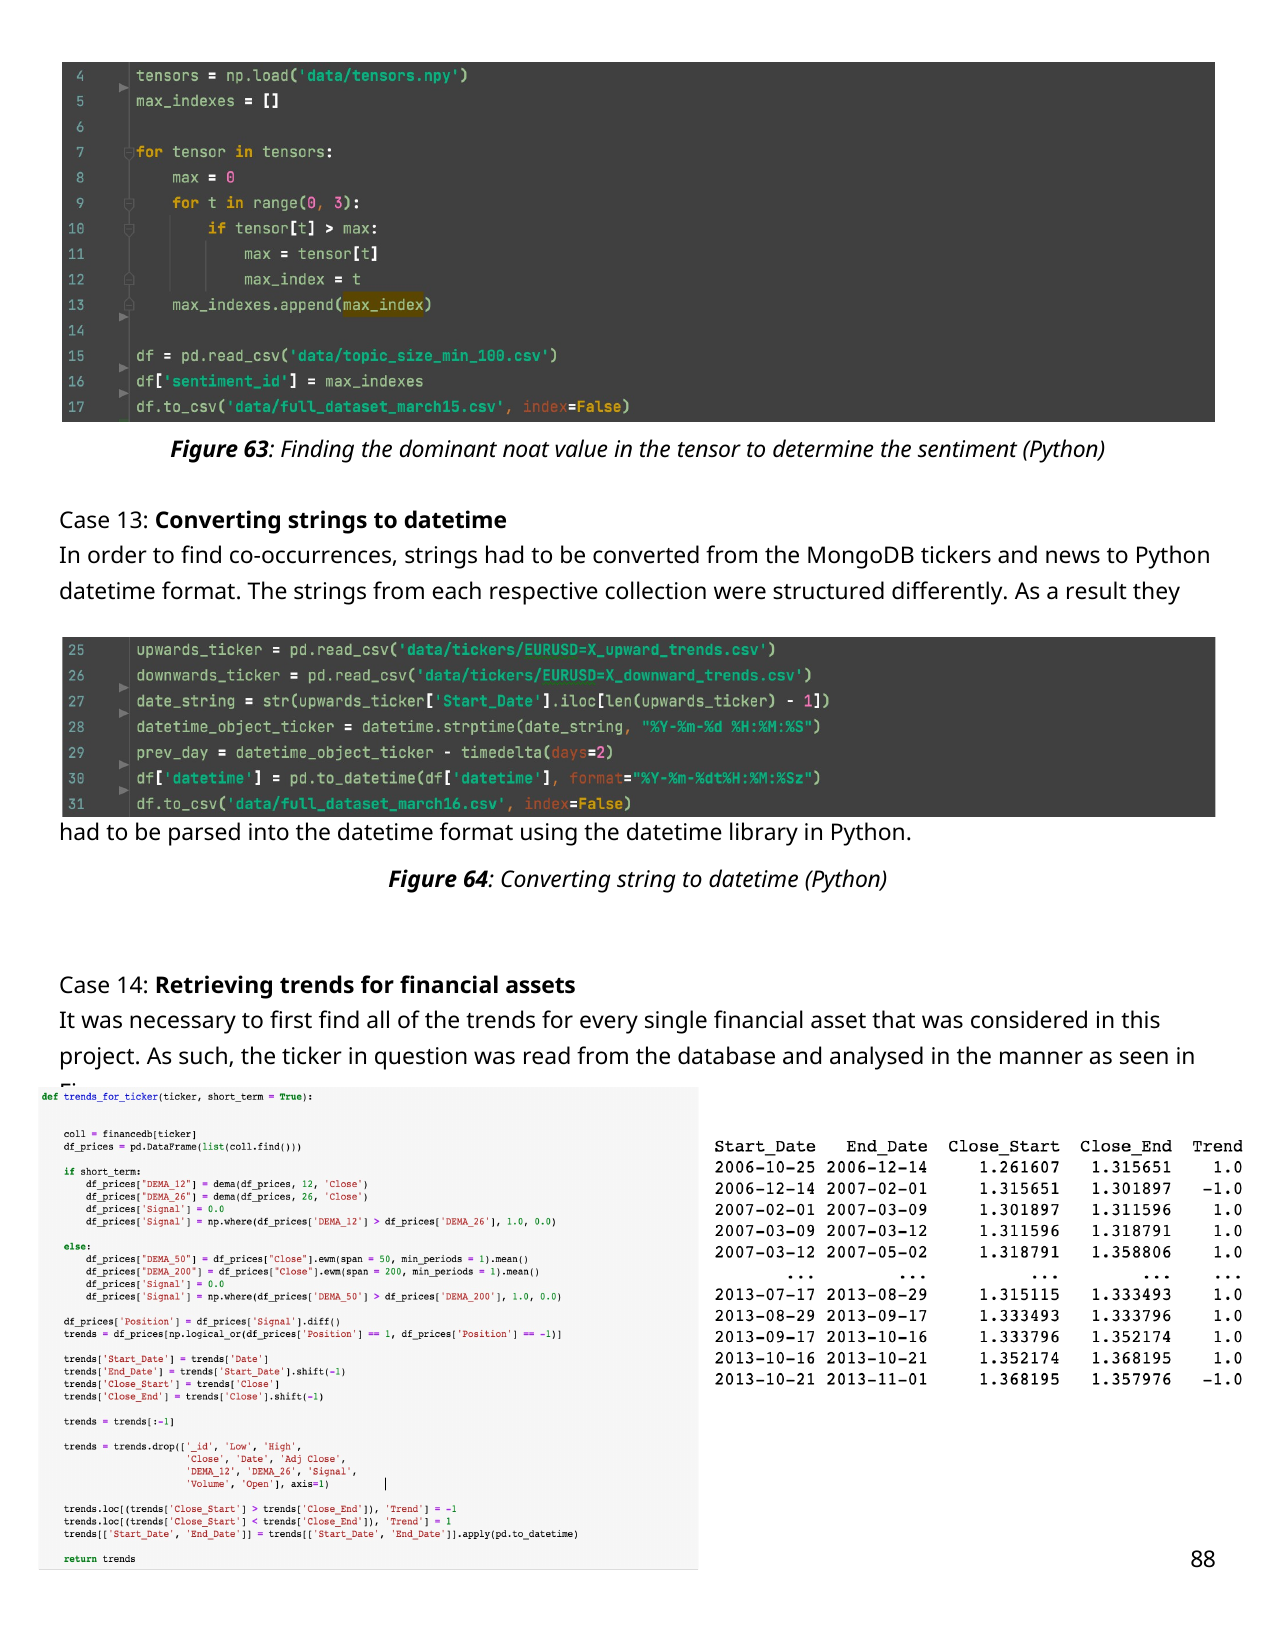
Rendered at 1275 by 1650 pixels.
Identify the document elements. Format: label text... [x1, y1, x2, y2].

text In order to find co-occurrences, strings had to be converted from the MongoDB tickers and news to Python datetime format. The strings from each respective collection were structured differently. As a result they had to be parsed into the datetime format using the datetime library in Python. [59, 539, 1217, 847]
text Case 13: Converting strings to datetime [59, 503, 1275, 535]
text Figure 63: Finding the dominant noat value in the tensor to determine the sentiment (Python) [37, 433, 1238, 464]
subtitle Case 14: Retrieving trends for financial assets [59, 969, 1275, 1000]
text It was necessary to first find all of the trends for every single financial asset that was considered in this project. As such, the ticker in question was read from the database and analysed in the manner as seen in Figure x. [59, 1004, 1217, 1107]
picture [62, 62, 1215, 422]
picture [715, 1140, 1243, 1385]
picture [38, 1087, 699, 1570]
text Figure 64: Converting string to datetime (Python) [37, 862, 1238, 894]
